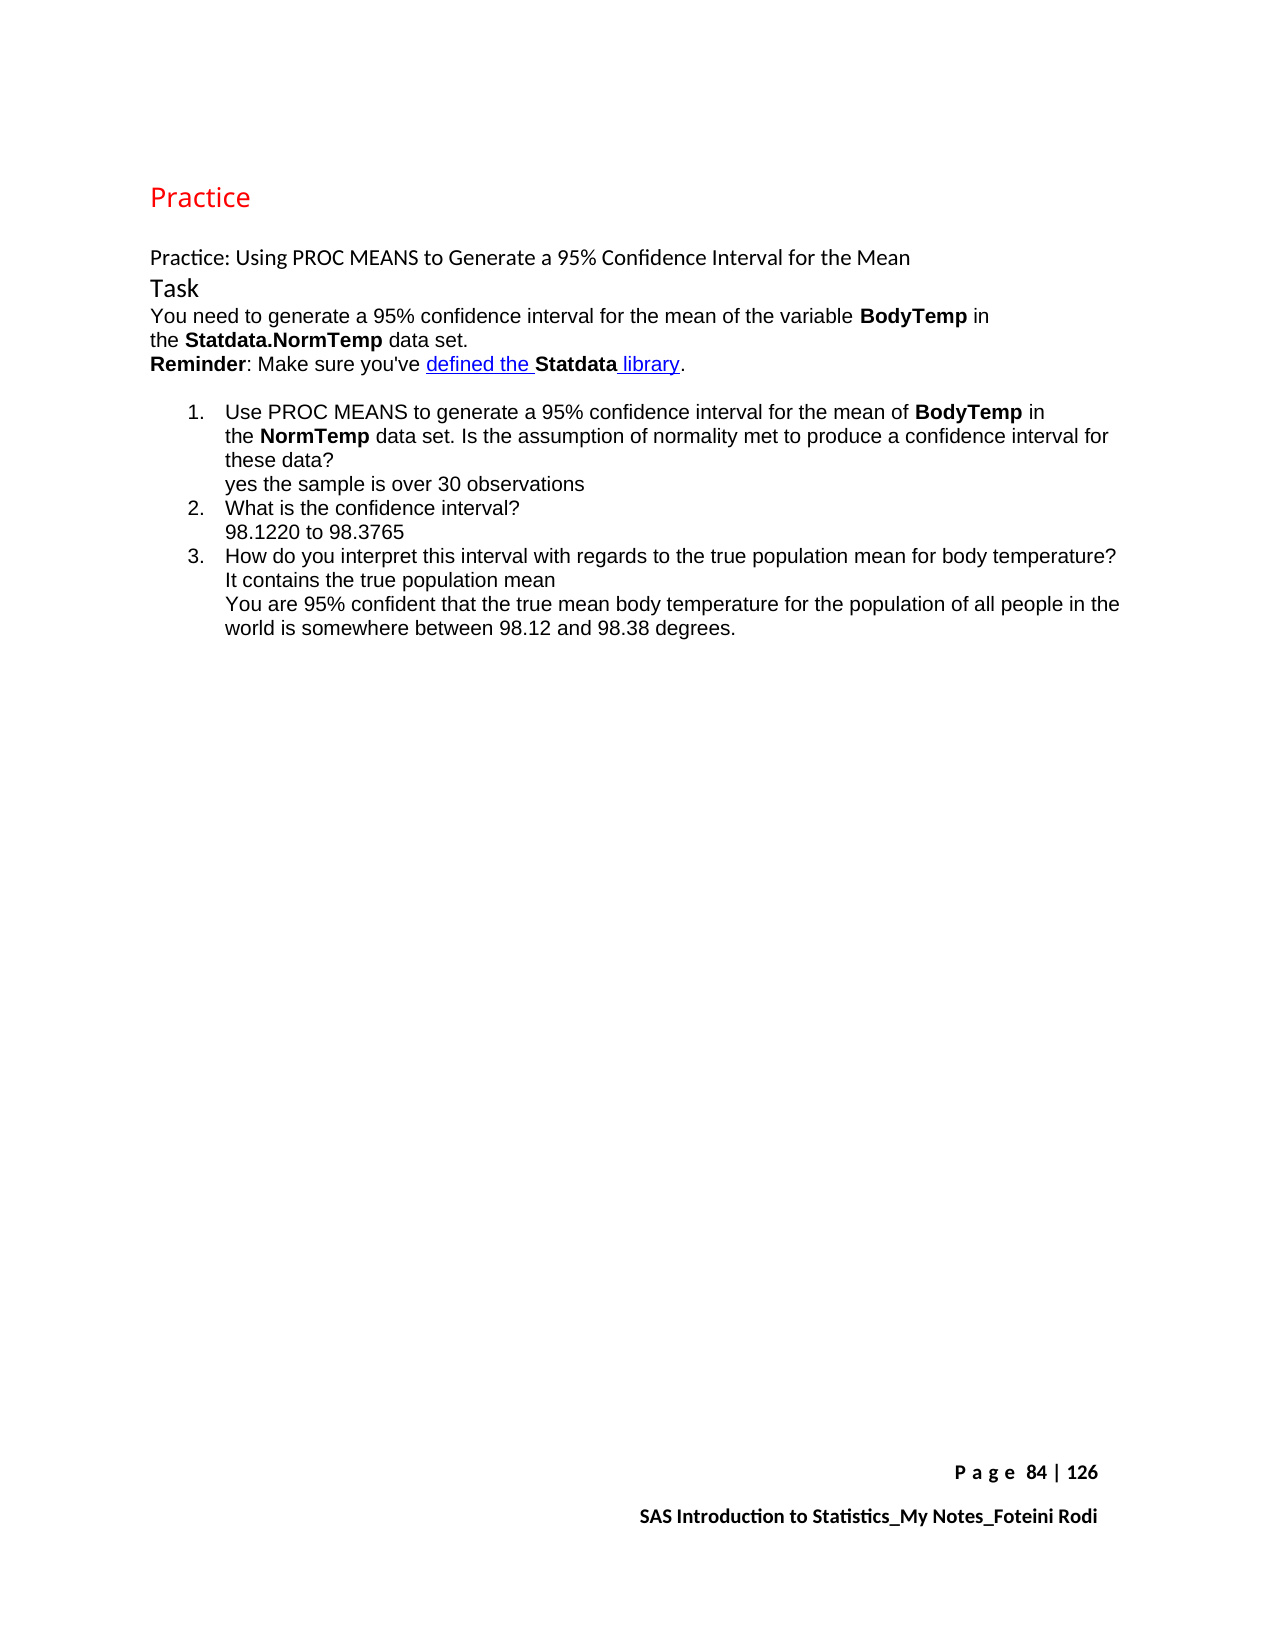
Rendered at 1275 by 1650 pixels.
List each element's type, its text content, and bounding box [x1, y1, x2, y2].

text Task [150, 271, 1125, 304]
text Practice: Using PROC MEANS to Generate a 95% Confidence Interval for the Mean [150, 243, 1125, 271]
list How do you interpret this interval with regards to the true population mean for body temperature? [187, 543, 1125, 567]
subtitle Practice [150, 178, 1125, 215]
text You are 95% confident that the true mean body temperature for the population of all people in the world is somewhere between 98.12 and 98.38 degrees. [225, 591, 1125, 639]
text It contains the true population mean [225, 567, 1125, 591]
list Use PROC MEANS to generate a 95% confidence interval for the mean of BodyTemp in the NormTemp data set. Is the assumption of normality met to produce a confidence interval for these data? yes the sample is over 30 observations [187, 400, 1125, 496]
text You need to generate a 95% confidence interval for the mean of the variable BodyTemp in the Statdata.NormTemp data set. [150, 304, 1125, 352]
list What is the confidence interval? 98.1220 to 98.3765 [187, 496, 1125, 543]
text Reminder: Make sure you've defined the Statdata library. [150, 352, 1125, 376]
